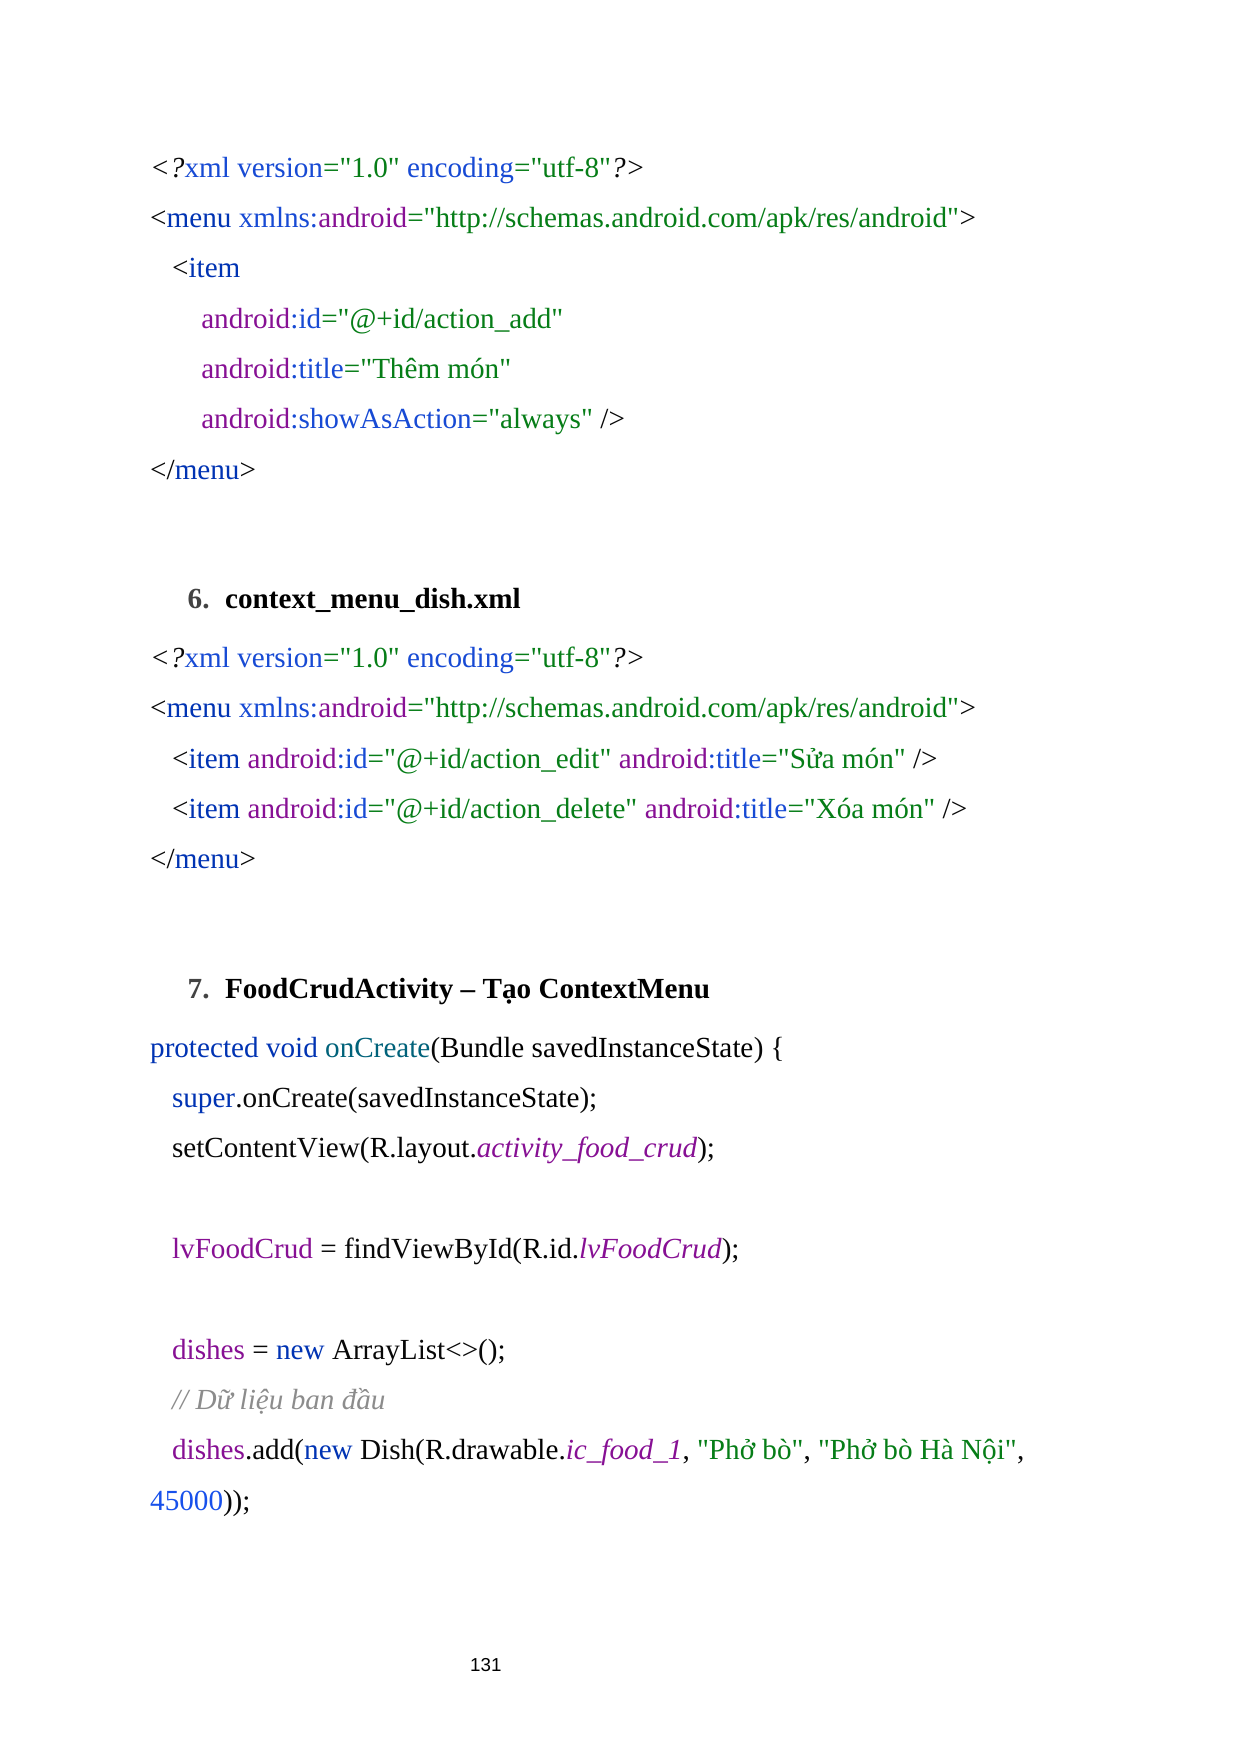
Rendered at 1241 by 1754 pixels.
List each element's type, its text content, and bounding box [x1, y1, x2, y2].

text lvFoodCrud = findViewById(R.id.lvFoodCrud); [150, 1231, 1090, 1265]
text dishes = new ArrayList<>(); [150, 1332, 1090, 1365]
text <item [150, 251, 1090, 284]
text android:id="@+id/action_add" [150, 301, 1090, 334]
text <?xml version="1.0" encoding="utf-8"?> [150, 640, 1090, 674]
text setContentView(R.layout.activity_food_crud); [150, 1131, 1090, 1164]
text dishes.add(new Dish(R.drawable.ic_food_1, "Phở bò", "Phở bò Hà Nội", 45000)); [150, 1432, 1090, 1516]
text android:title="Thêm món" [150, 351, 1090, 385]
text </menu> [150, 452, 1090, 485]
text protected void onCreate(Bundle savedInstanceState) { [150, 1030, 1090, 1063]
text <item android:id="@+id/action_edit" android:title="Sửa món" /> [150, 741, 1090, 774]
subtitle FoodCrudActivity – Tạo ContextMenu [187, 971, 1090, 1005]
text <item android:id="@+id/action_delete" android:title="Xóa món" /> [150, 791, 1090, 825]
text </menu> [150, 842, 1090, 875]
subtitle context_menu_dish.xml [187, 582, 1090, 615]
text <?xml version="1.0" encoding="utf-8"?> [150, 150, 1090, 183]
text <menu xmlns:android="http://schemas.android.com/apk/res/android"> [150, 691, 1090, 724]
text android:showAsAction="always" /> [150, 402, 1090, 435]
text <menu xmlns:android="http://schemas.android.com/apk/res/android"> [150, 200, 1090, 234]
text super.onCreate(savedInstanceState); [150, 1080, 1090, 1114]
text // Dữ liệu ban đầu [150, 1382, 1090, 1416]
